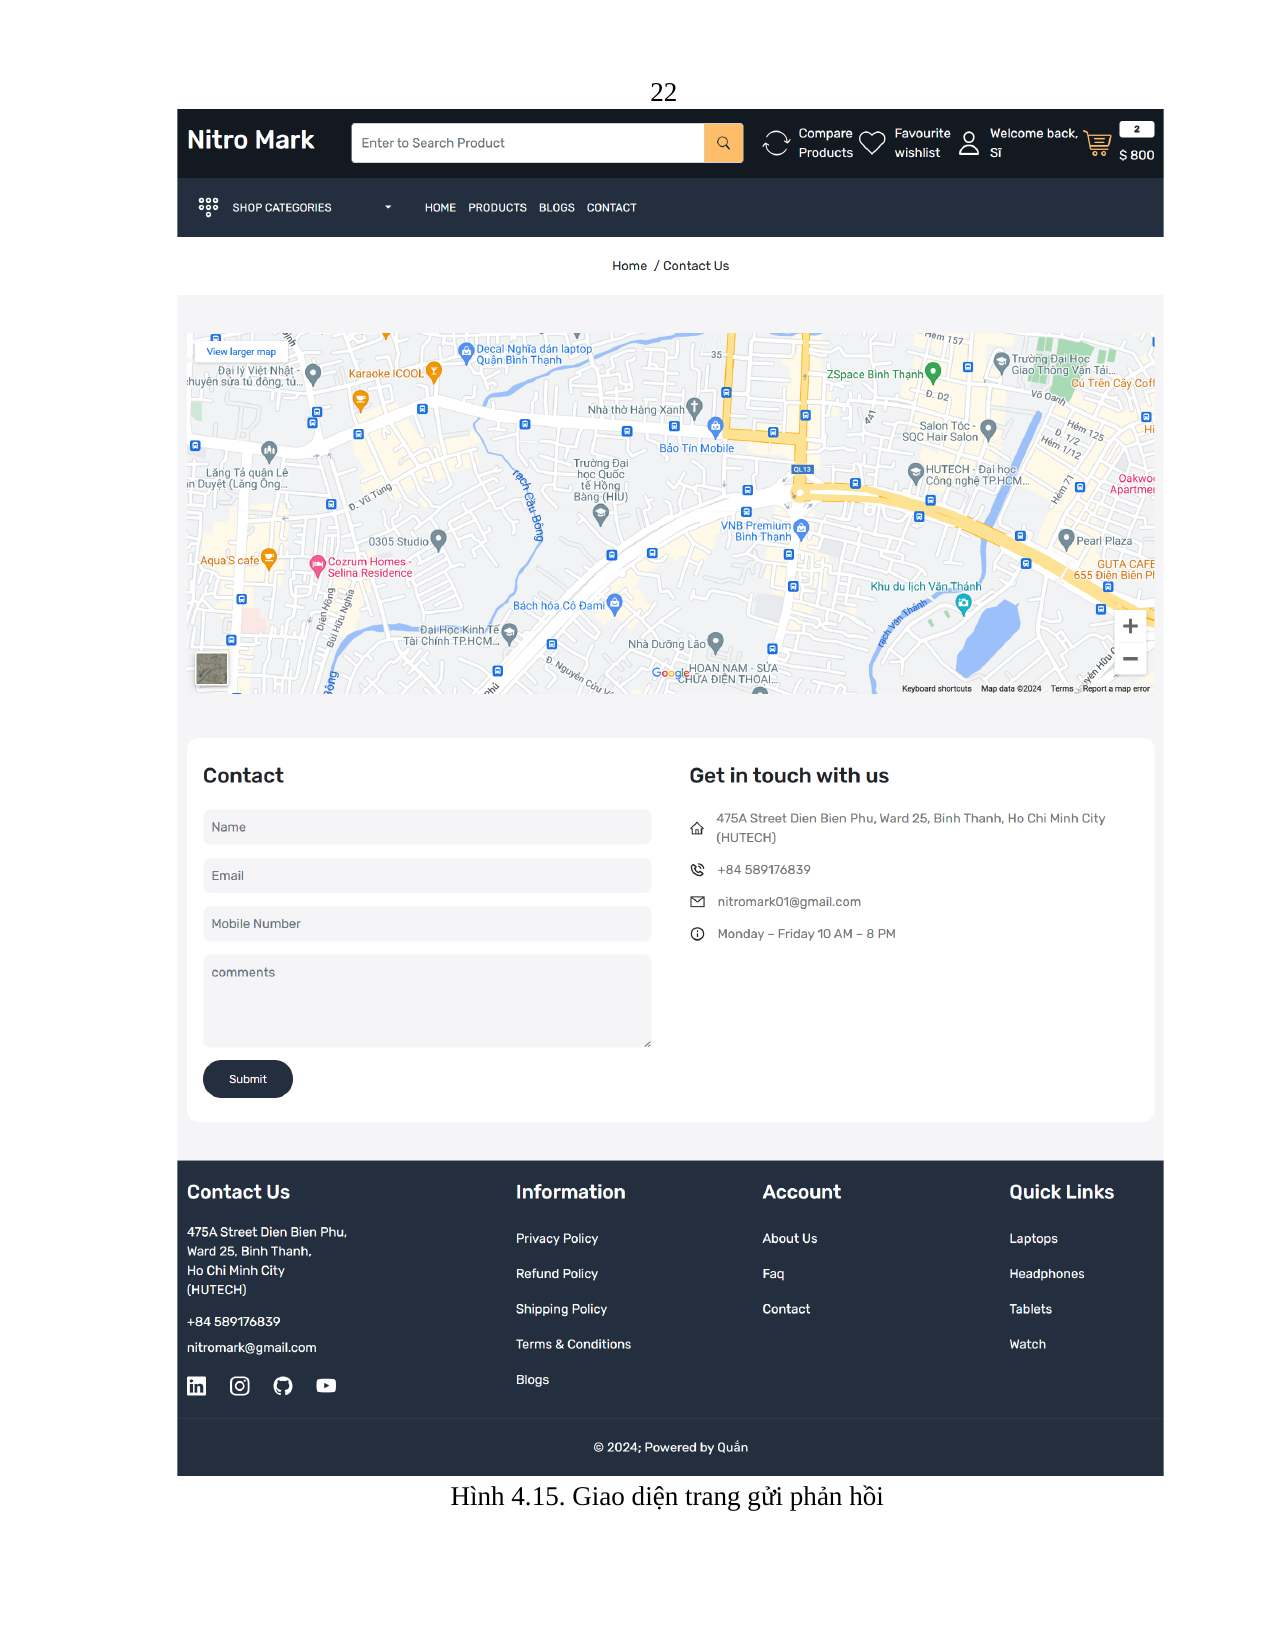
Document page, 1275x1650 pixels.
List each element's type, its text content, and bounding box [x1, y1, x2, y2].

picture [177, 109, 1164, 1476]
text Hình 4.15. Giao diện trang gửi phản hồi [177, 1480, 884, 1511]
